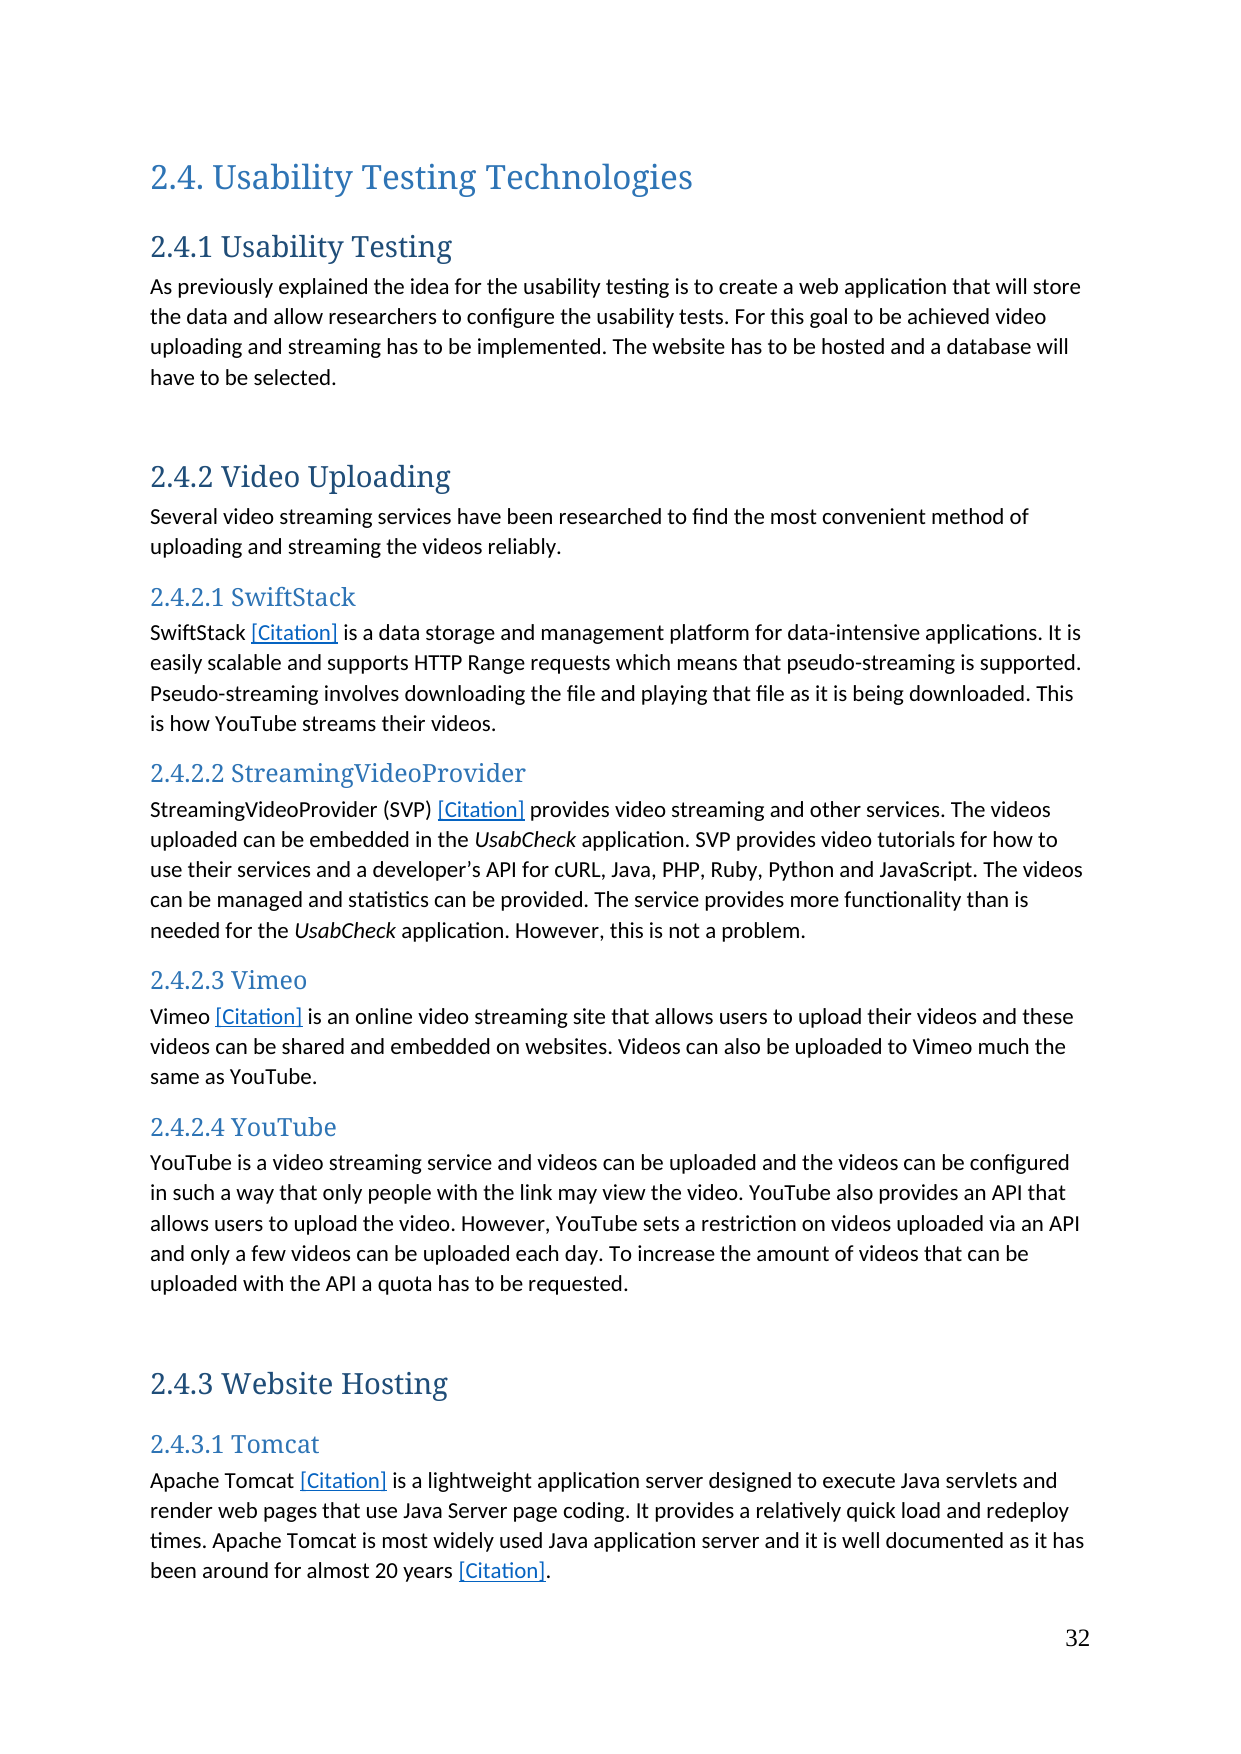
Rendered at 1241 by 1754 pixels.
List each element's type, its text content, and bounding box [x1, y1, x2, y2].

subtitle 2.4.2 Video Uploading [150, 456, 1090, 496]
subtitle 2.4.3 Website Hosting [150, 1363, 1090, 1403]
subtitle 2.4.2.4 YouTube [150, 1109, 1090, 1143]
text StreamingVideoProvider (SVP) [Citation] provides video streaming and other services. The videos uploaded can be embedded in the UsabCheck application. SVP provides video tutorials for how to use their services and a developer’s API for cURL, Java, PHP, Ruby, Python and JavaScript. The videos can be managed and statistics can be provided. The service provides more functionality than is needed for the UsabCheck application. However, this is not a problem. [150, 795, 1090, 944]
subtitle 2.4. Usability Testing Technologies [150, 154, 1090, 199]
text YouTube is a video streaming service and videos can be uploaded and the videos can be configured in such a way that only people with the link may view the video. YouTube also provides an API that allows users to upload the video. However, YouTube sets a restriction on videos uploaded via an API and only a few videos can be uploaded each day. To increase the amount of videos that can be uploaded with the API a quota has to be requested. [150, 1148, 1090, 1297]
text Apache Tomcat [Citation] is a lightweight application server designed to execute Java servlets and render web pages that use Java Server page coding. It provides a relatively quick load and redeploy times. Apache Tomcat is most widely used Java application server and it is well documented as it has been around for almost 20 years [Citation]. [150, 1466, 1090, 1584]
subtitle 2.4.1 Usability Testing [150, 226, 1090, 266]
subtitle 2.4.2.3 Vimeo [150, 963, 1090, 997]
subtitle 2.4.2.2 StreamingVideoProvider [150, 756, 1090, 790]
text As previously explained the idea for the usability testing is to create a web application that will store the data and allow researchers to configure the usability tests. For this goal to be achieved video uploading and streaming has to be implemented. The website has to be hosted and a database will have to be selected. [150, 272, 1090, 391]
subtitle 2.4.3.1 Tomcat [150, 1427, 1090, 1461]
text Several video streaming services have been researched to find the most convenient method of uploading and streaming the videos reliably. [150, 502, 1090, 560]
subtitle 2.4.2.1 SwiftStack [150, 579, 1090, 613]
text SwiftStack [Citation] is a data storage and management platform for data-intensive applications. It is easily scalable and supports HTTP Range requests which means that pseudo-streaming is supported. Pseudo-streaming involves downloading the file and playing that file as it is being downloaded. This is how YouTube streams their videos. [150, 618, 1090, 737]
text Vimeo [Citation] is an online video streaming site that allows users to upload their videos and these videos can be shared and embedded on websites. Videos can also be uploaded to Vimeo much the same as YouTube. [150, 1002, 1090, 1090]
